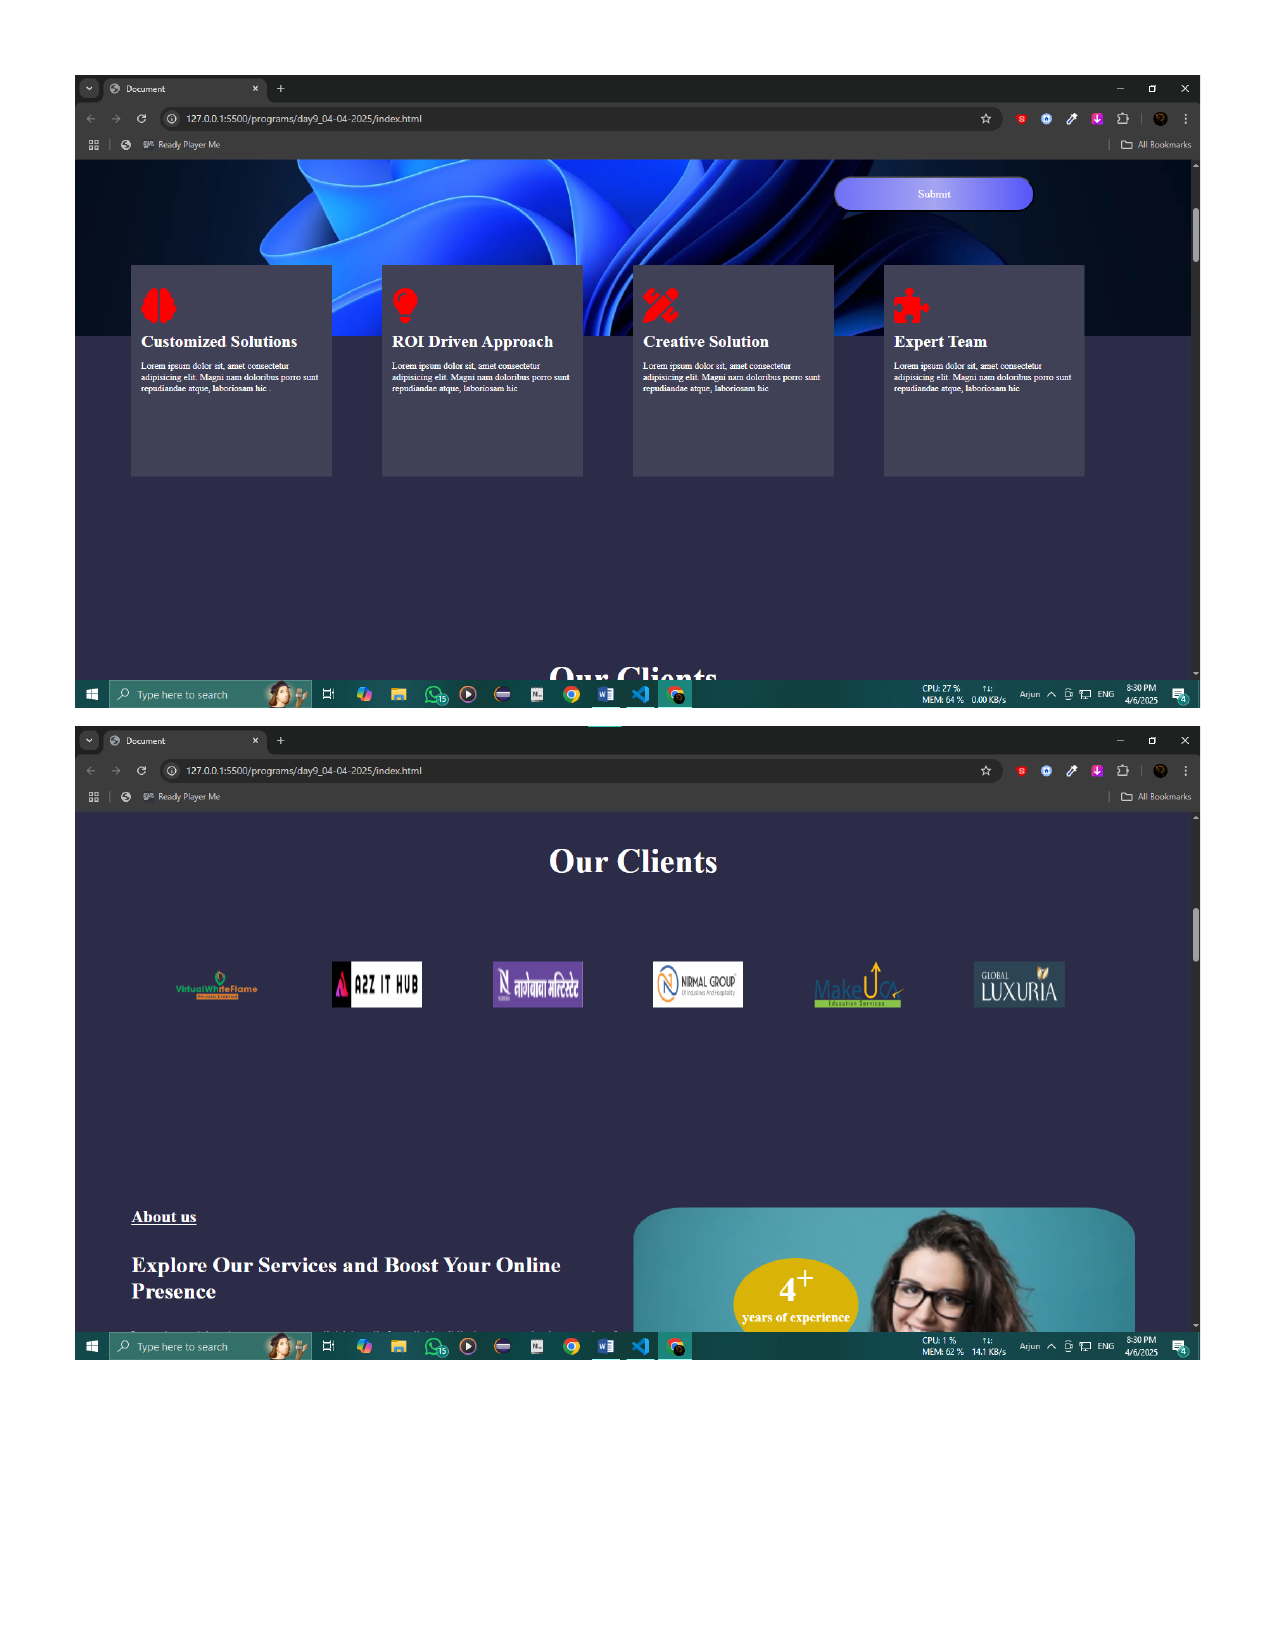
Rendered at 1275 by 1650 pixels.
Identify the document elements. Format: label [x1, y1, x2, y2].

picture [75, 75, 1200, 708]
picture [75, 726, 1200, 1360]
